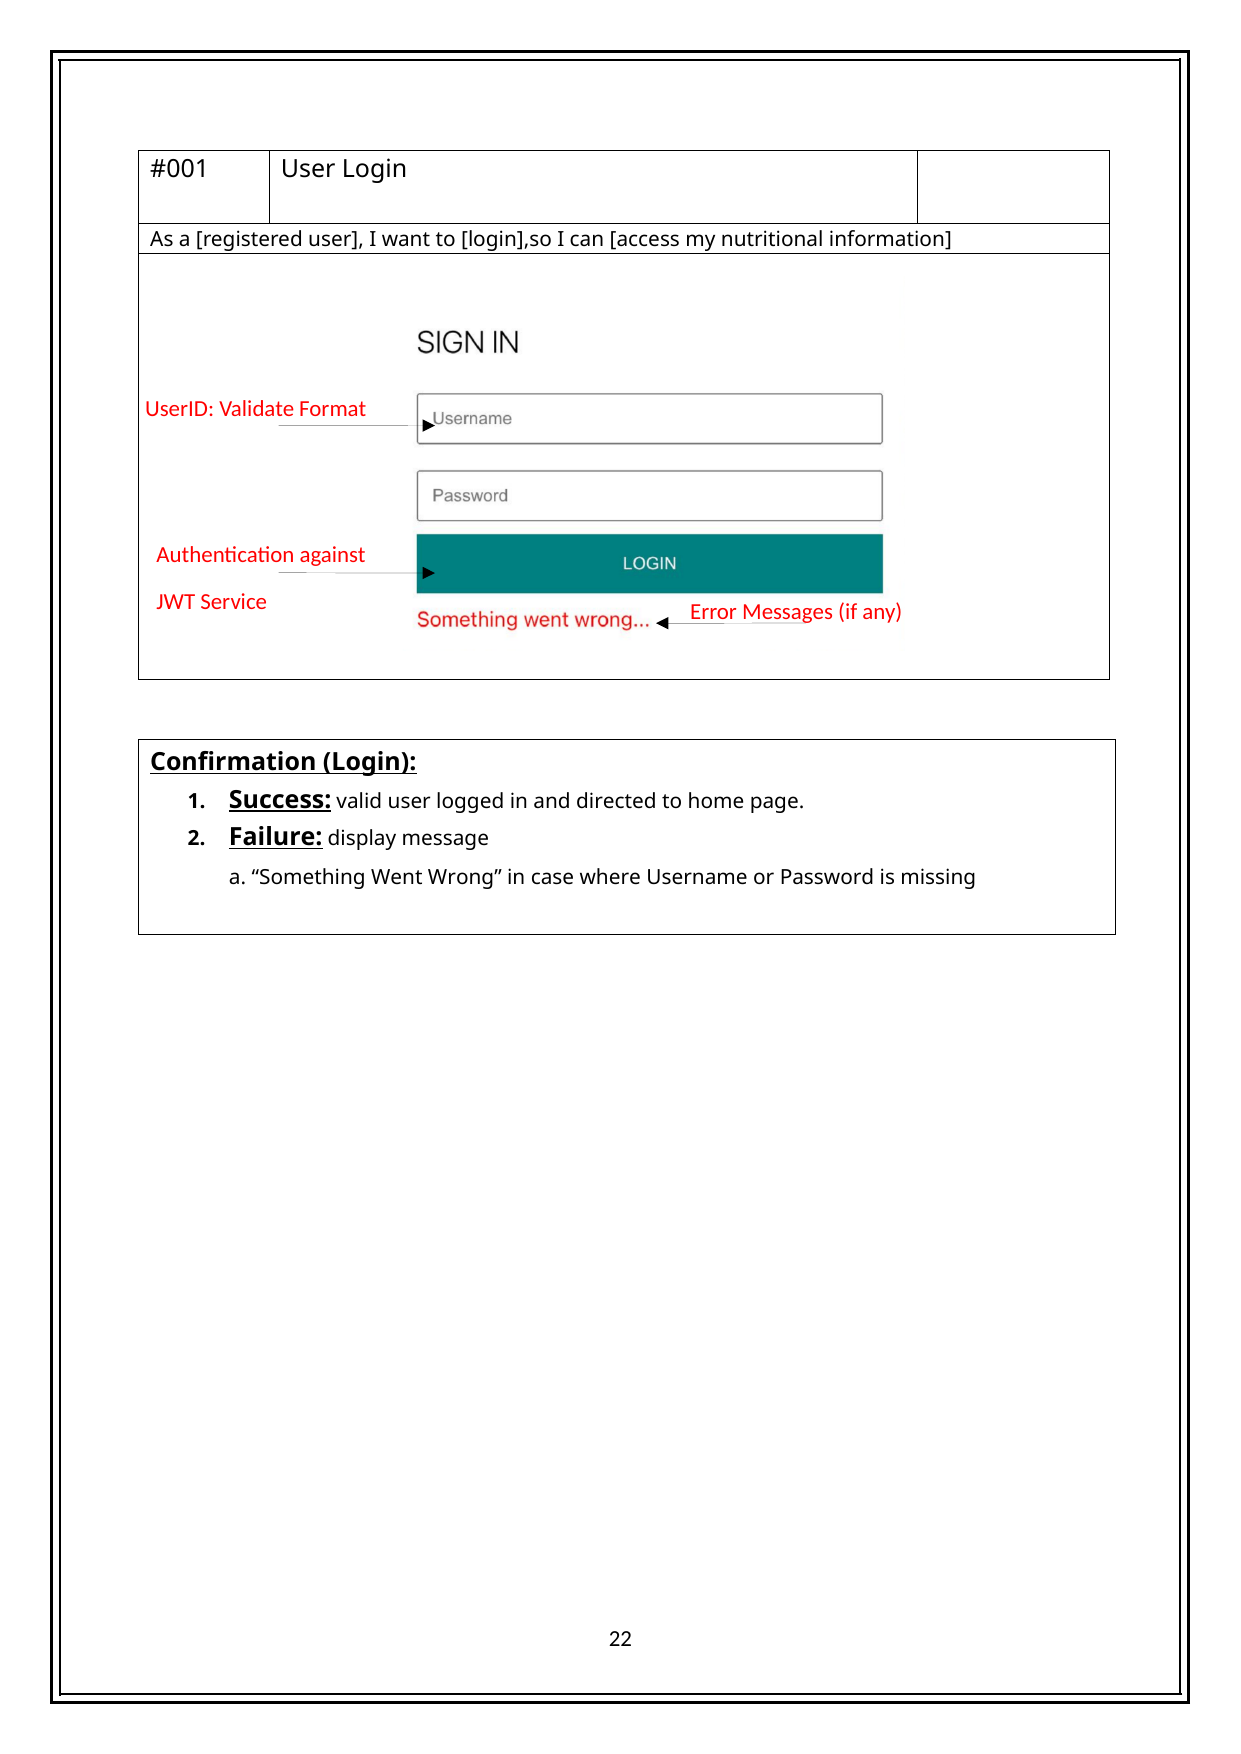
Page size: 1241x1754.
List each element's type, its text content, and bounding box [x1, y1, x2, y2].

table_header Confirmation (Login): Success: valid user logged in and directed to home page. Failure: display message a. “Something Went Wrong” in case where Username or Password is missing [139, 740, 1115, 934]
table_header #001 [139, 151, 269, 223]
table_cell [269, 254, 918, 679]
table_cell As a [registered user], I want to [login],so I can [access my nutritional information] [139, 224, 1109, 253]
table_cell [918, 254, 1109, 679]
table_header [918, 151, 1109, 223]
table_header User Login [270, 151, 917, 223]
table_cell [139, 254, 269, 679]
